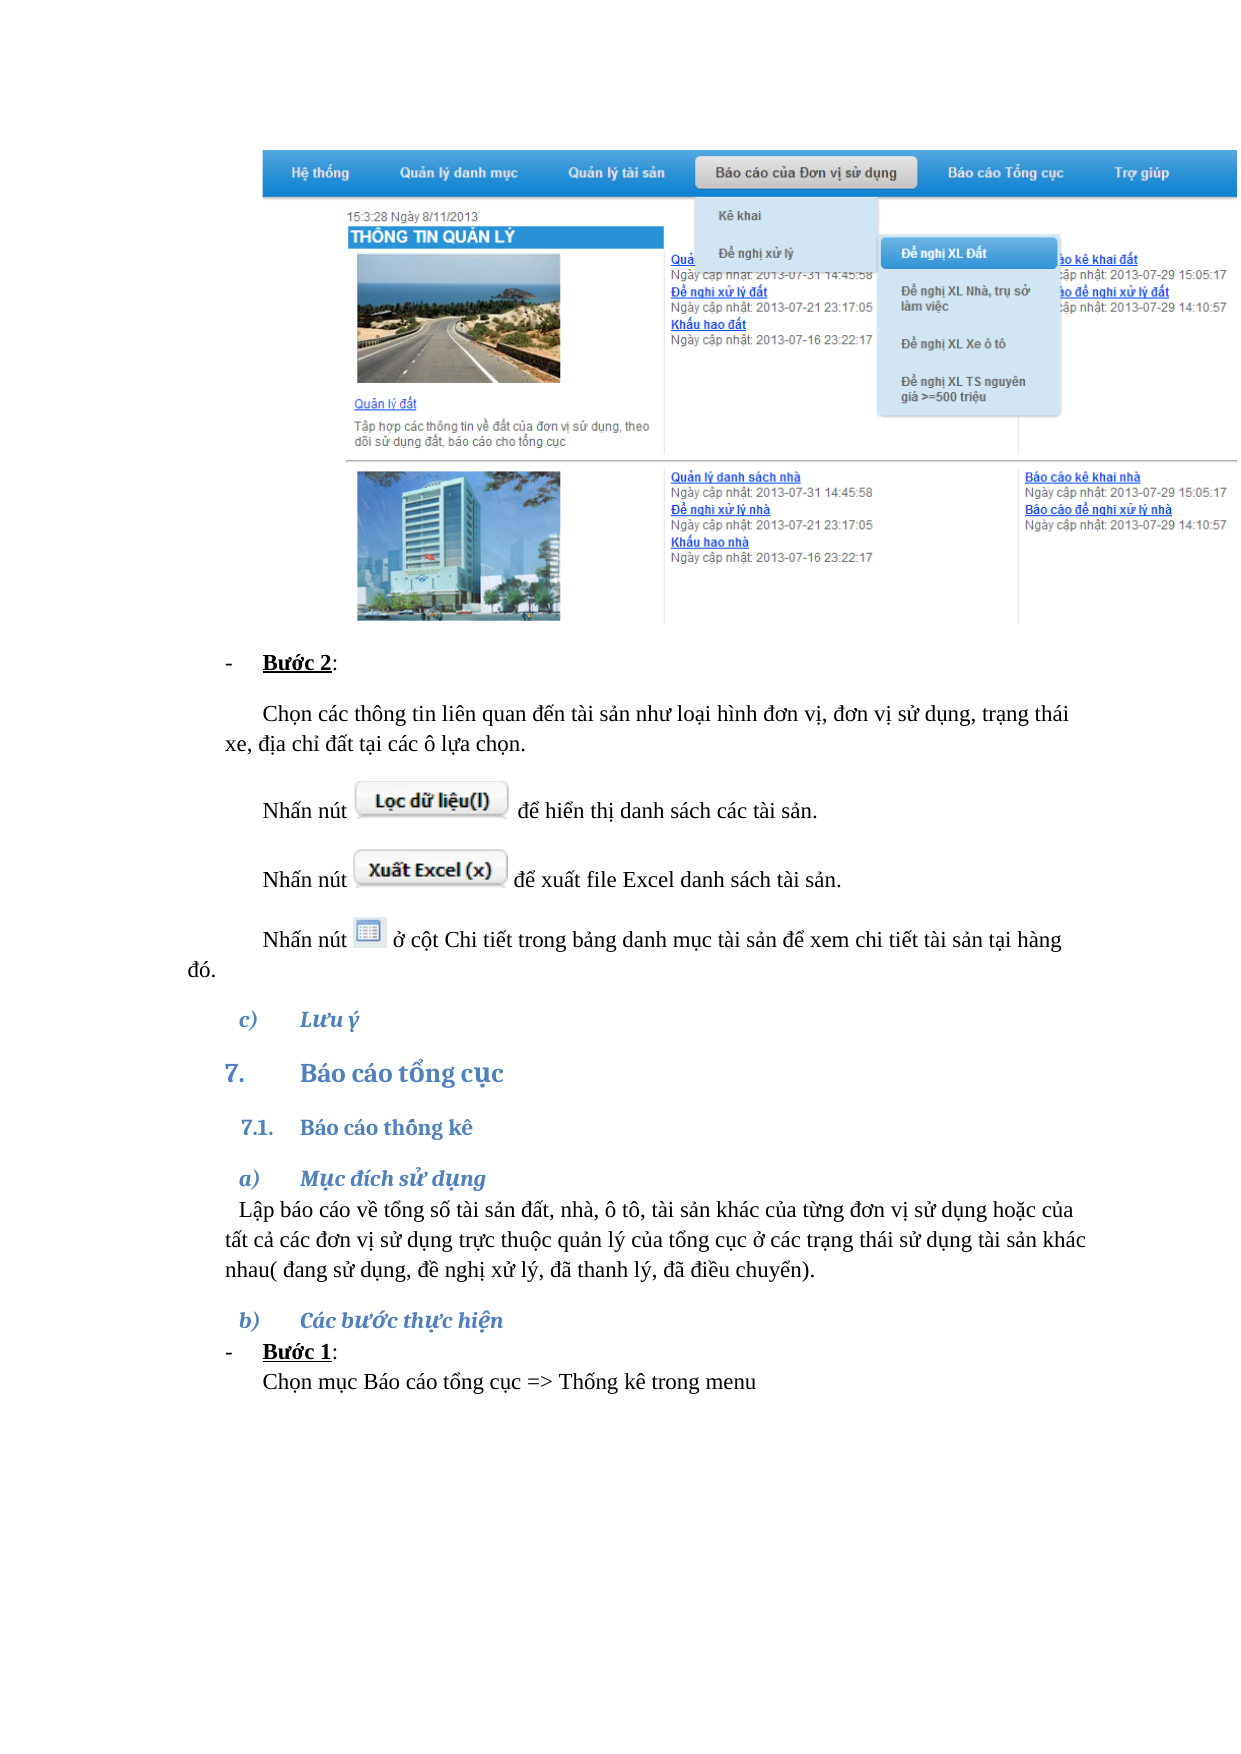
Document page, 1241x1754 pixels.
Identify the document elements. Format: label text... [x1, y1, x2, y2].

text Nhấn nút để xuất file Excel danh sách tài sản. [187, 848, 1090, 892]
text Nhấn nút ở cột Chi tiết trong bảng danh mục tài sản để xem chi tiết tài sản tại hàng đó. [187, 917, 1090, 983]
text Chọn các thông tin liên quan đến tài sản như loại hình đơn vị, đơn vị sử dụng, trạng thái xe, địa chỉ đất tại các ô lựa chọn. [225, 700, 1090, 756]
list Chọn mục Báo cáo tổng cục => Thống kê trong menu [262, 1368, 1090, 1394]
picture [352, 781, 512, 819]
subtitle Báo cáo tổng cục [225, 1058, 1090, 1089]
subtitle Báo cáo thống kê [241, 1115, 1090, 1141]
subtitle Mục đích sử dụng [239, 1166, 1090, 1192]
text Nhấn nút để hiển thị danh sách các tài sản. [187, 781, 1090, 824]
subtitle Các bước thực hiện [239, 1308, 1090, 1334]
picture [262, 150, 1237, 624]
list Bước 1: [225, 1338, 1090, 1364]
list Bước 2: [225, 649, 1090, 675]
picture [352, 848, 508, 888]
subtitle Lưu ý [239, 1007, 1090, 1034]
picture [352, 917, 387, 948]
text Lập báo cáo về tổng số tài sản đất, nhà, ô tô, tài sản khác của từng đơn vị sử dụng hoặc của tất cả các đơn vị sử dụng trực thuộc quản lý của tổng cục ở các trạng thái sử dụng tài sản khác nhau( đang sử dụng, đề nghị xử lý, đã thanh lý, đã điều chuyển). [225, 1196, 1090, 1283]
